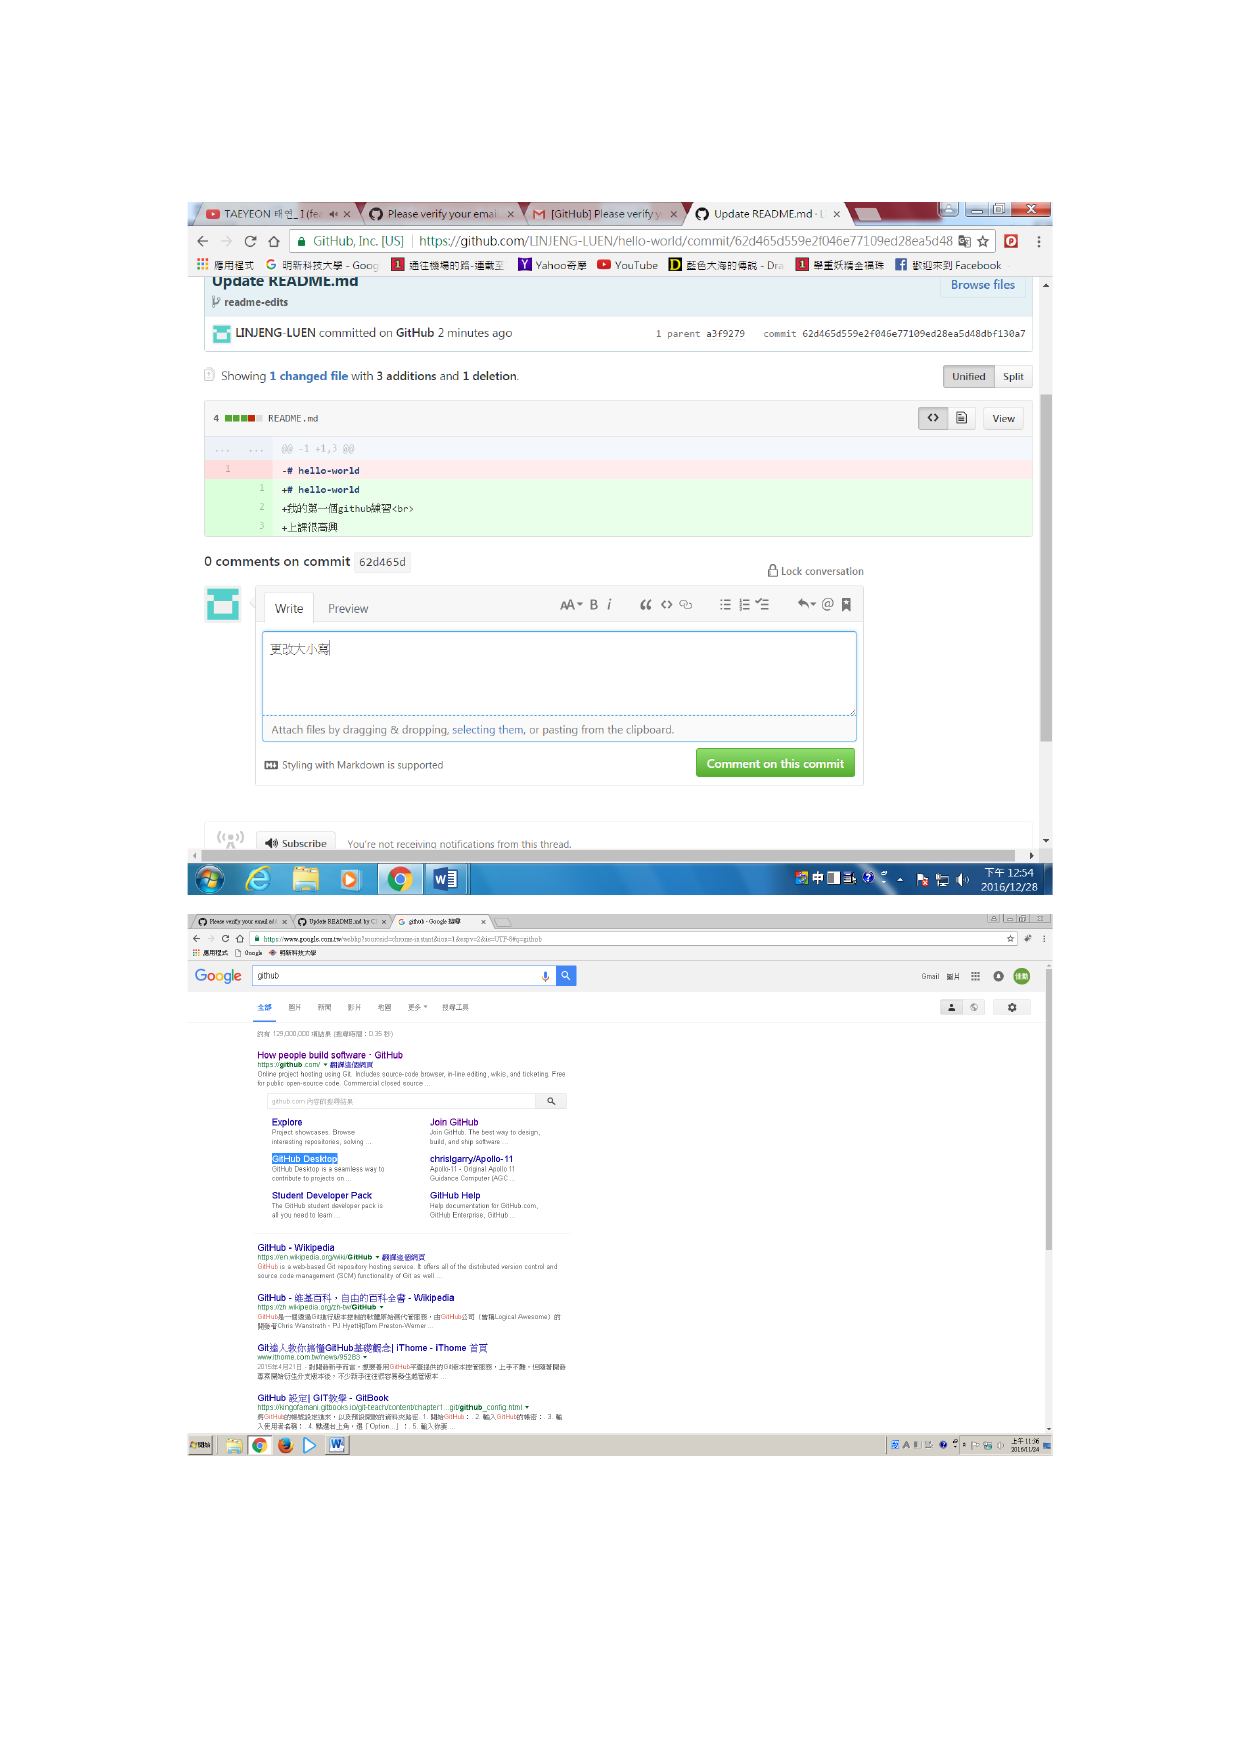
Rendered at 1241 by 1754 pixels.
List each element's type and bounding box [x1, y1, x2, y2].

picture [187, 914, 1053, 1456]
picture [187, 202, 1053, 895]
